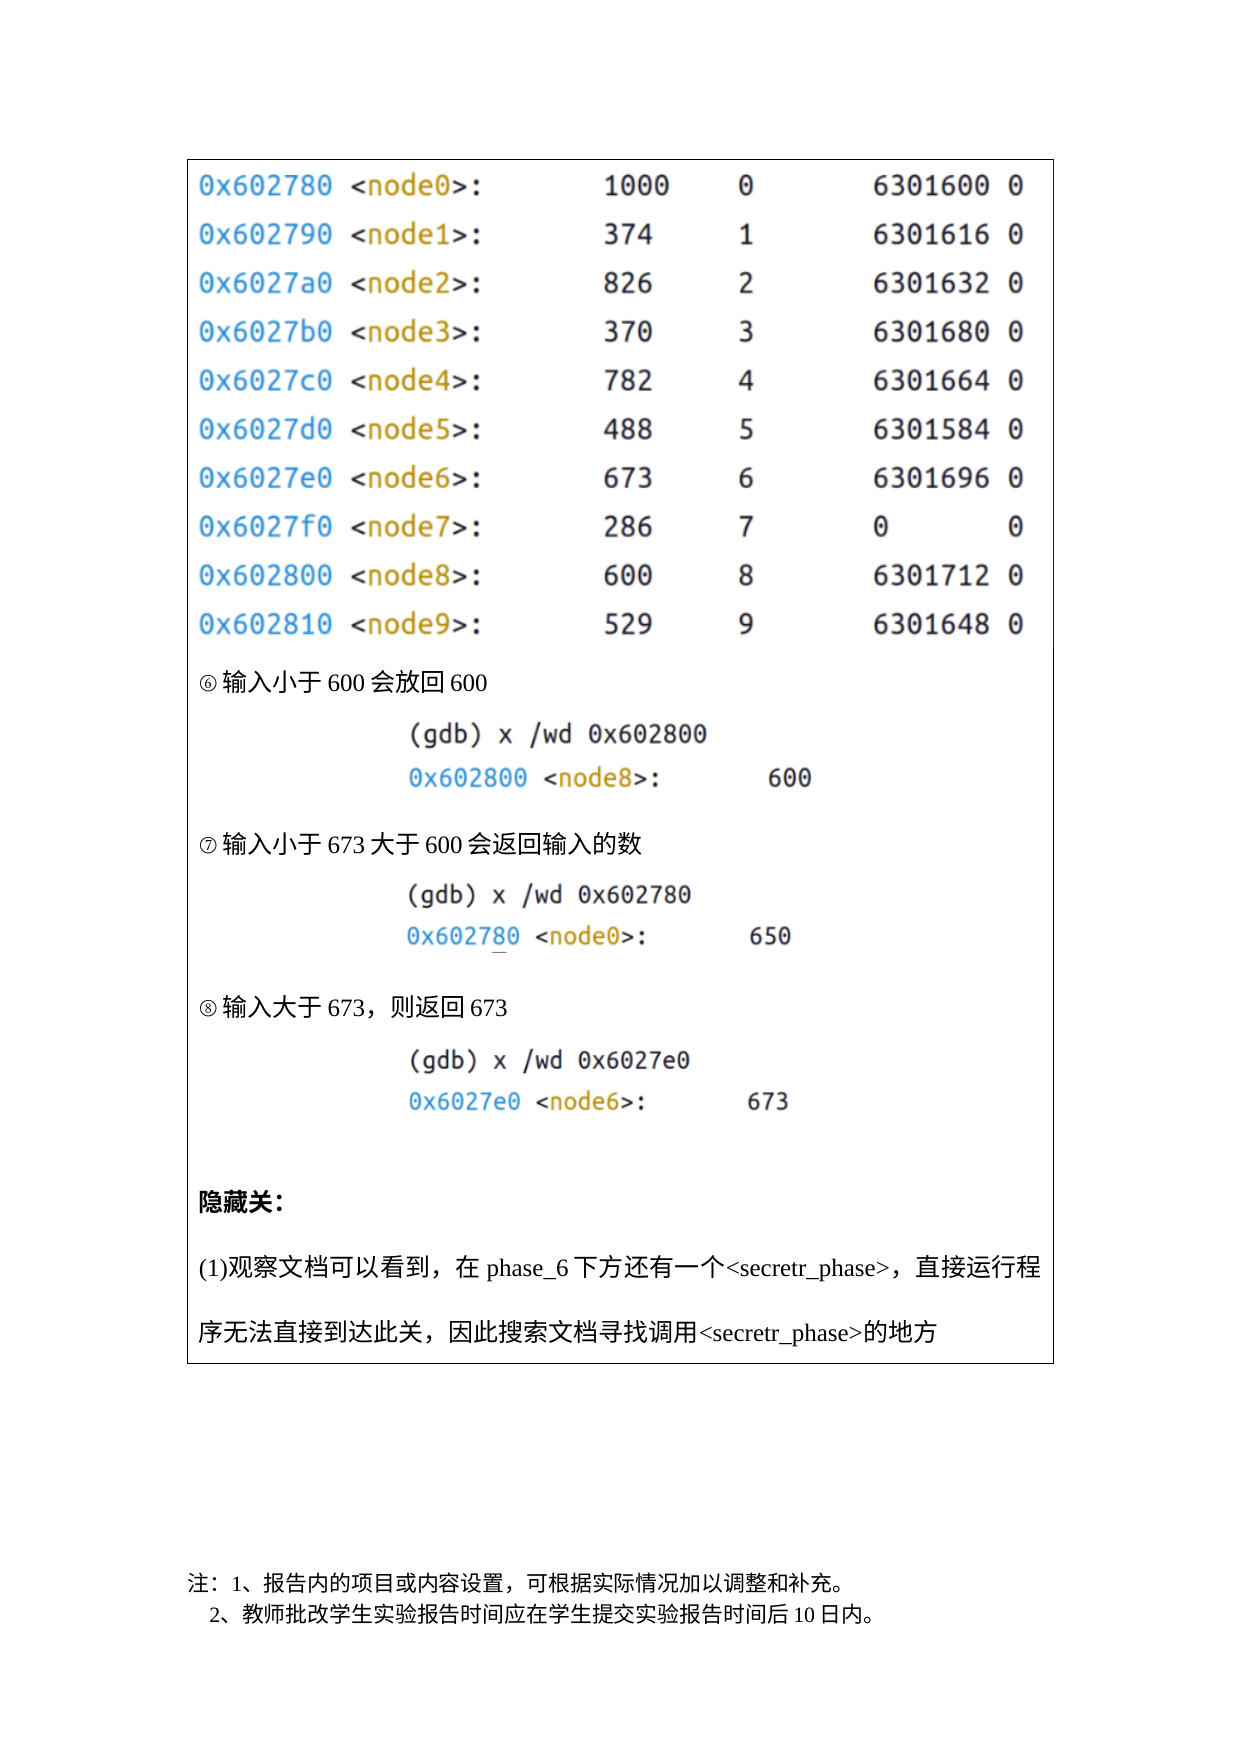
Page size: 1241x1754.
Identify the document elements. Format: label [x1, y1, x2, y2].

table_cell [188, 160, 1053, 1363]
picture [198, 160, 1054, 648]
picture [407, 875, 834, 953]
picture [409, 1037, 832, 1120]
picture [408, 712, 832, 797]
